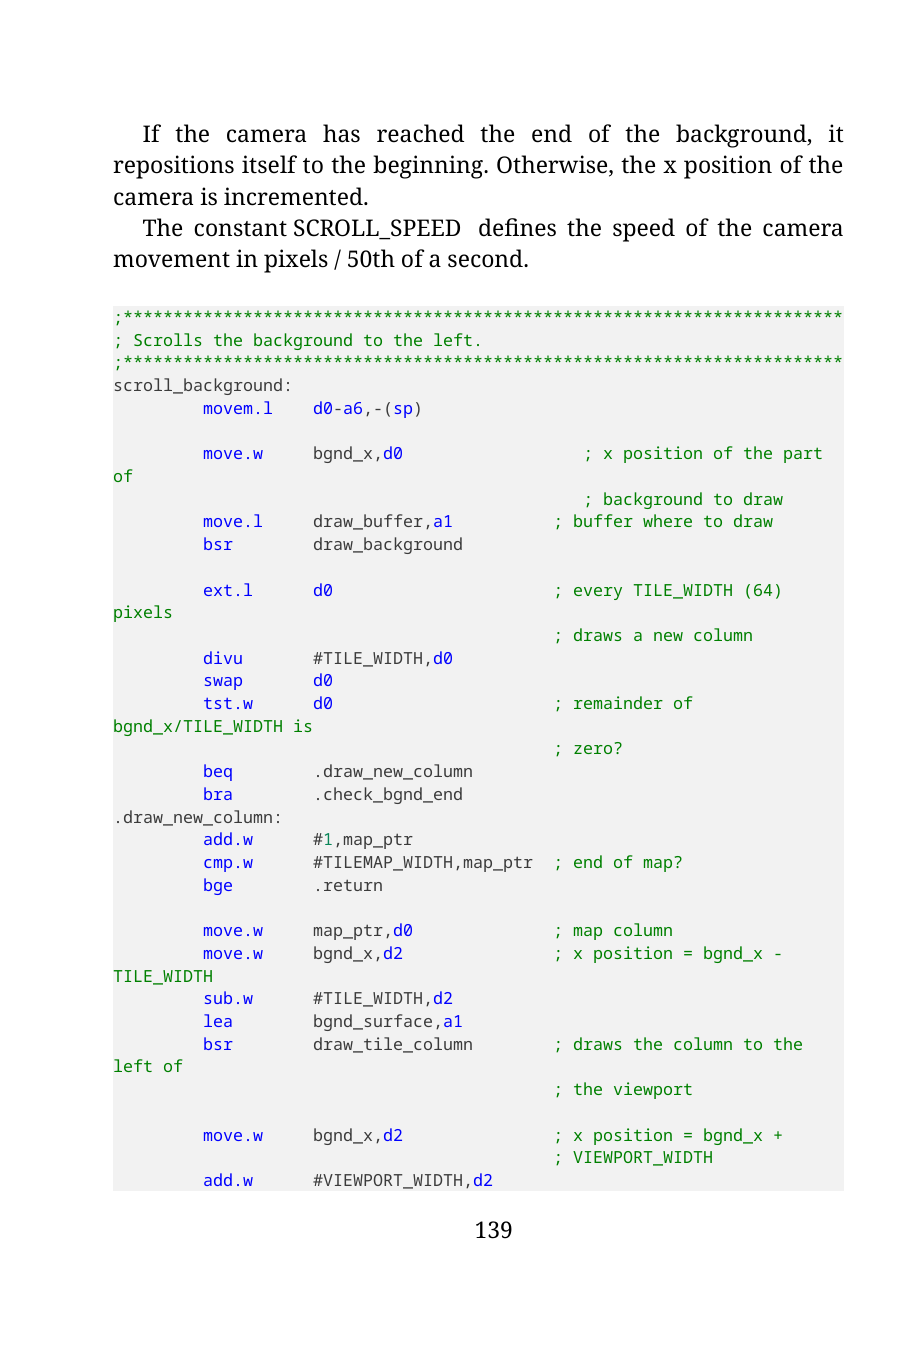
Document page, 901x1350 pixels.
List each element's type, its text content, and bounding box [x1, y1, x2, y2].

text lea bgnd_surface,a1 [113, 1009, 844, 1032]
text ext.l d0 ; every TILE_WIDTH (64) pixels [113, 578, 844, 623]
text ; Scrolls the background to the left. [113, 328, 844, 351]
text ; VIEWPORT_WIDTH [113, 1146, 844, 1168]
text ; the viewport [113, 1078, 844, 1100]
text ;************************************************************************ [113, 306, 844, 328]
text bsr draw_background [113, 533, 844, 555]
text scroll_background: [113, 374, 844, 396]
text If the camera has reached the end of the background, it repositions itself to the beginning. Otherwise, the x position of the camera is incremented. [113, 118, 844, 212]
text add.w #VIEWPORT_WIDTH,d2 [113, 1168, 844, 1191]
text move.w bgnd_x,d0 ; x position of the part of [113, 442, 844, 487]
text divu #TILE_WIDTH,d0 [113, 646, 844, 669]
text ;************************************************************************ [113, 351, 844, 374]
text bge .return [113, 873, 844, 896]
text move.w map_ptr,d0 ; map column [113, 919, 844, 941]
text ; zero? [113, 737, 844, 760]
text ; draws a new column [113, 623, 844, 646]
text swap d0 [113, 669, 844, 692]
text bra .check_bgnd_end [113, 782, 844, 805]
text beq .draw_new_column [113, 760, 844, 782]
text bsr draw_tile_column ; draws the column to the left of [113, 1032, 844, 1078]
text .draw_new_column: [113, 805, 844, 828]
text move.l draw_buffer,a1 ; buffer where to draw [113, 510, 844, 533]
text add.w #1,map_ptr [113, 828, 844, 851]
text move.w bgnd_x,d2 ; x position = bgnd_x - TILE_WIDTH [113, 941, 844, 987]
text tst.w d0 ; remainder of bgnd_x/TILE_WIDTH is [113, 692, 844, 737]
text movem.l d0-a6,-(sp) [113, 396, 844, 419]
text The constant SCROLL_SPEED defines the speed of the camera movement in pixels / 50th of a second. [113, 212, 844, 274]
text ; background to draw [113, 487, 844, 510]
text move.w bgnd_x,d2 ; x position = bgnd_x + [113, 1123, 844, 1146]
text cmp.w #TILEMAP_WIDTH,map_ptr ; end of map? [113, 851, 844, 873]
text sub.w #TILE_WIDTH,d2 [113, 987, 844, 1009]
